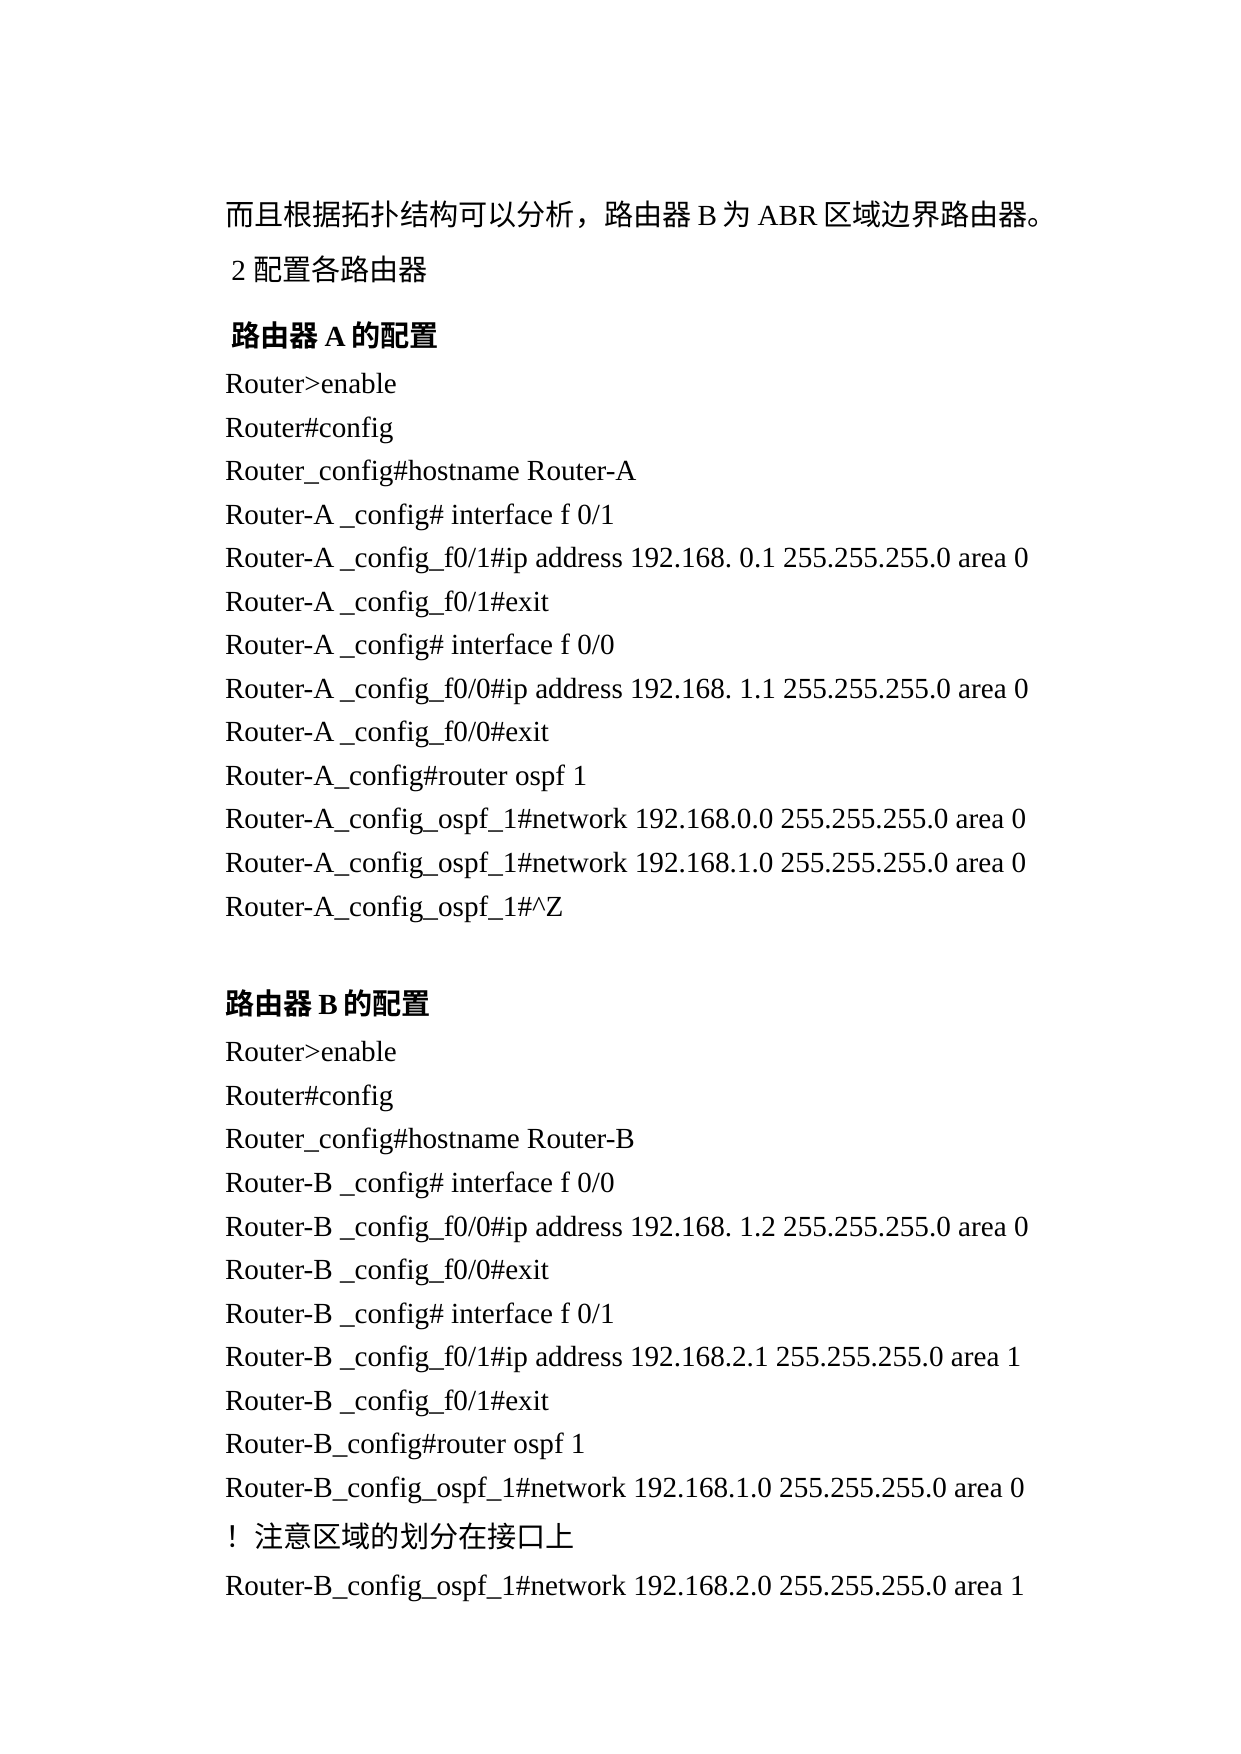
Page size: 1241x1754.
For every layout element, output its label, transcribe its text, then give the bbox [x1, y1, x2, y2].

text Router>enable [187, 1034, 1122, 1068]
text Router-B _config# interface f 0/1 [187, 1296, 1122, 1329]
text 2 配置各路由器 [187, 246, 1122, 289]
text Router-B _config_f0/1#ip address 192.168.2.1 255.255.255.0 area 1 [187, 1339, 1122, 1373]
text Router-A_config_ospf_1#network 192.168.1.0 255.255.255.0 area 0 [187, 845, 1122, 879]
text Router-A _config_f0/1#ip address 192.168. 0.1 255.255.255.0 area 0 [187, 540, 1122, 574]
text Router-A_config_ospf_1#network 192.168.0.0 255.255.255.0 area 0 [187, 802, 1122, 835]
text 而且根据拓扑结构可以分析，路由器B为ABR区域边界路由器。 [187, 191, 1122, 234]
text Router#config [187, 1078, 1122, 1112]
text Router-B_config#router ospf 1 [187, 1426, 1122, 1460]
text Router-A _config_f0/1#exit [187, 584, 1122, 617]
text Router-B _config_f0/0#exit [187, 1252, 1122, 1286]
list 路由器A的配置 [225, 301, 1122, 366]
text Router-B _config_f0/0#ip address 192.168. 1.2 255.255.255.0 area 0 [187, 1209, 1122, 1242]
text Router-A _config_f0/0#exit [187, 714, 1122, 748]
text Router-B_config_ospf_1#network 192.168.1.0 255.255.255.0 area 0 [187, 1470, 1122, 1503]
text Router-A _config# interface f 0/0 [187, 627, 1122, 661]
text Router_config#hostname Router-A [187, 453, 1122, 487]
text Router-A_config#router ospf 1 [187, 758, 1122, 792]
text Router-A _config# interface f 0/1 [187, 497, 1122, 530]
text ！注意区域的划分在接口上 [187, 1513, 1122, 1556]
text Router-A_config_ospf_1#^Z [187, 889, 1122, 922]
text Router-A _config_f0/0#ip address 192.168. 1.1 255.255.255.0 area 0 [187, 671, 1122, 704]
text Router>enable [187, 366, 1122, 400]
text Router_config#hostname Router-B [187, 1122, 1122, 1155]
list 路由器B的配置 [225, 969, 1122, 1034]
text Router-B _config# interface f 0/0 [187, 1165, 1122, 1199]
text Router#config [187, 410, 1122, 443]
text Router-B_config_ospf_1#network 192.168.2.0 255.255.255.0 area 1 [187, 1568, 1122, 1602]
text Router-B _config_f0/1#exit [187, 1383, 1122, 1416]
